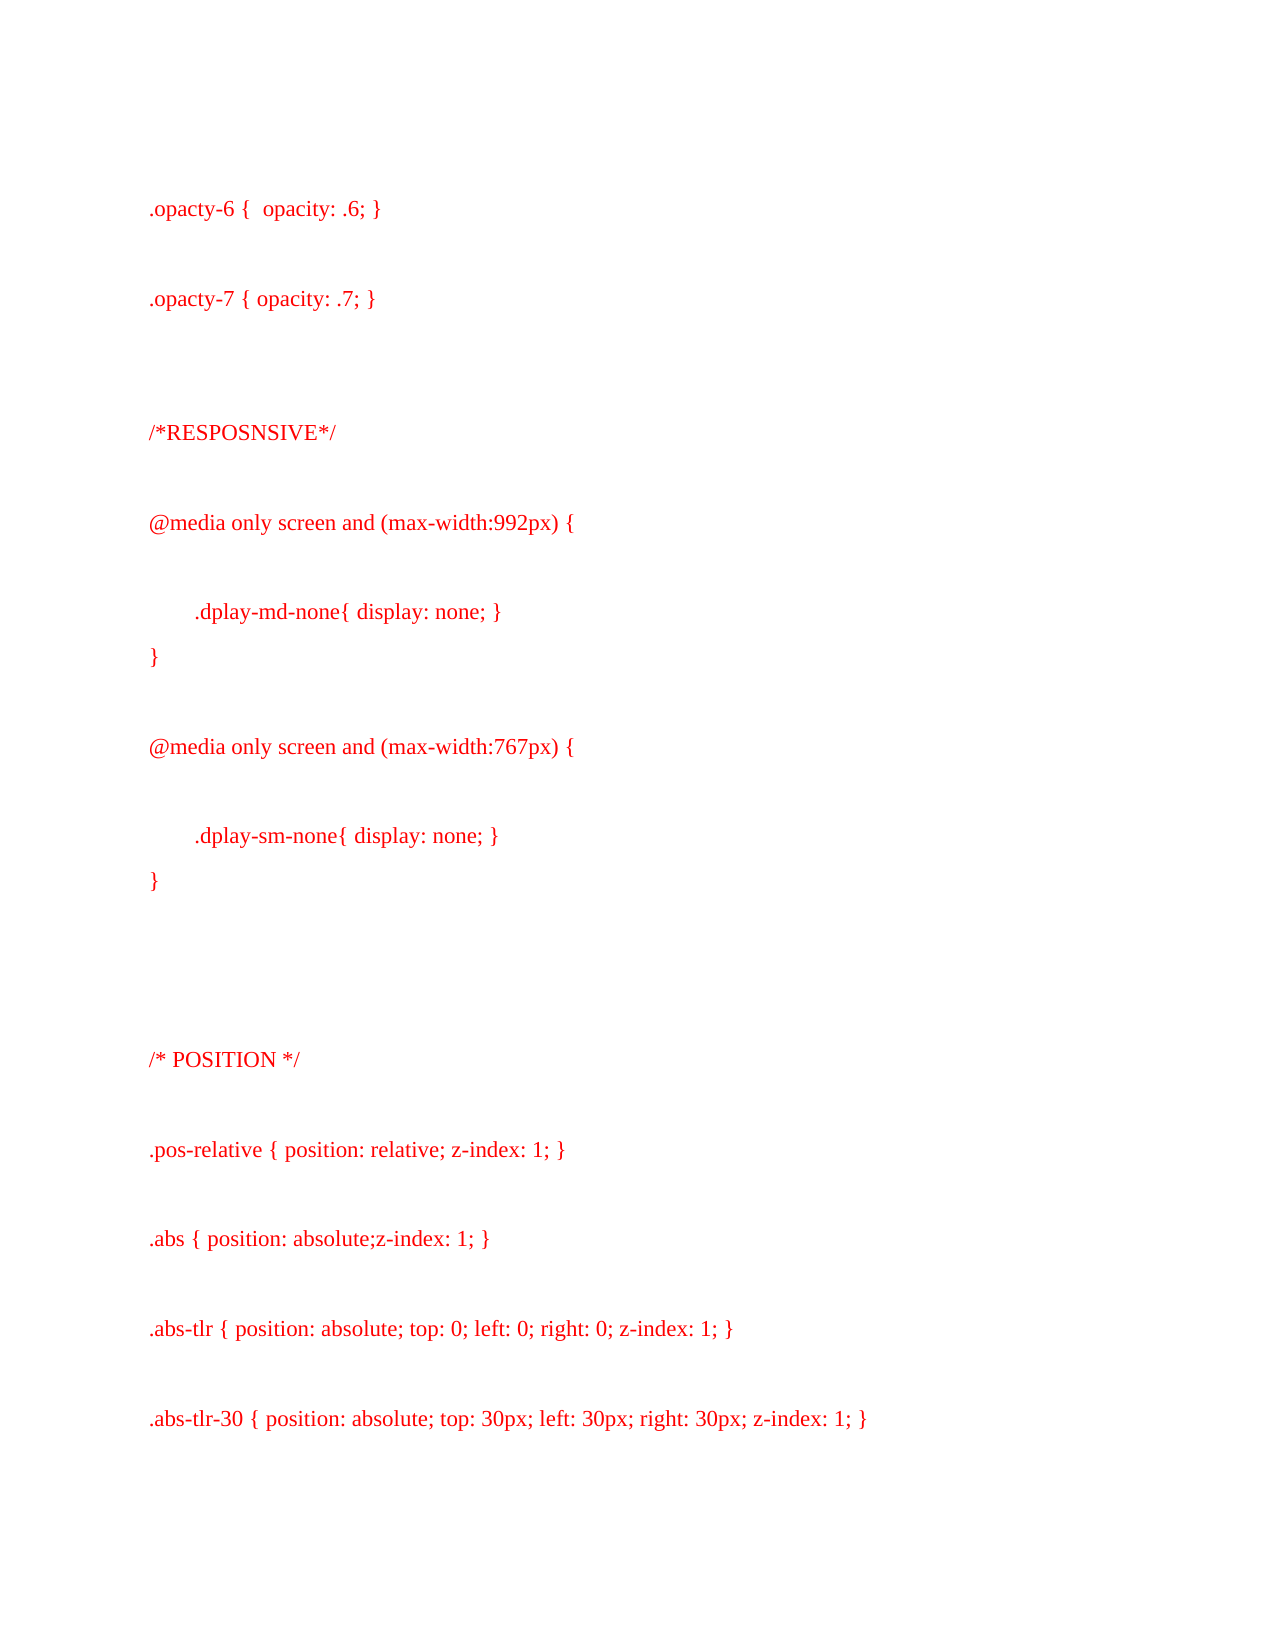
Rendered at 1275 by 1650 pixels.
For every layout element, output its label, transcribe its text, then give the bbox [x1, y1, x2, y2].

text @media only screen and (max-width:767px) { [148, 733, 1131, 759]
text .dplay-sm-none{ display: none; } [148, 822, 1131, 849]
text .opacty-6 { opacity: .6; } [148, 195, 1131, 222]
text .abs-tlr-30 { position: absolute; top: 30px; left: 30px; right: 30px; z-index: 1; } [148, 1405, 1131, 1431]
text /*RESPOSNSIVE*/ [148, 419, 1131, 445]
text } [148, 867, 1131, 893]
text .dplay-md-none{ display: none; } [148, 598, 1131, 624]
text /* POSITION */ [148, 1046, 1131, 1072]
text .abs { position: absolute;z-index: 1; } [148, 1225, 1131, 1252]
text } [148, 643, 1131, 669]
text @media only screen and (max-width:992px) { [148, 509, 1131, 535]
text .pos-relative { position: relative; z-index: 1; } [148, 1136, 1131, 1162]
text .abs-tlr { position: absolute; top: 0; left: 0; right: 0; z-index: 1; } [148, 1315, 1131, 1342]
text .opacty-7 { opacity: .7; } [148, 285, 1131, 311]
